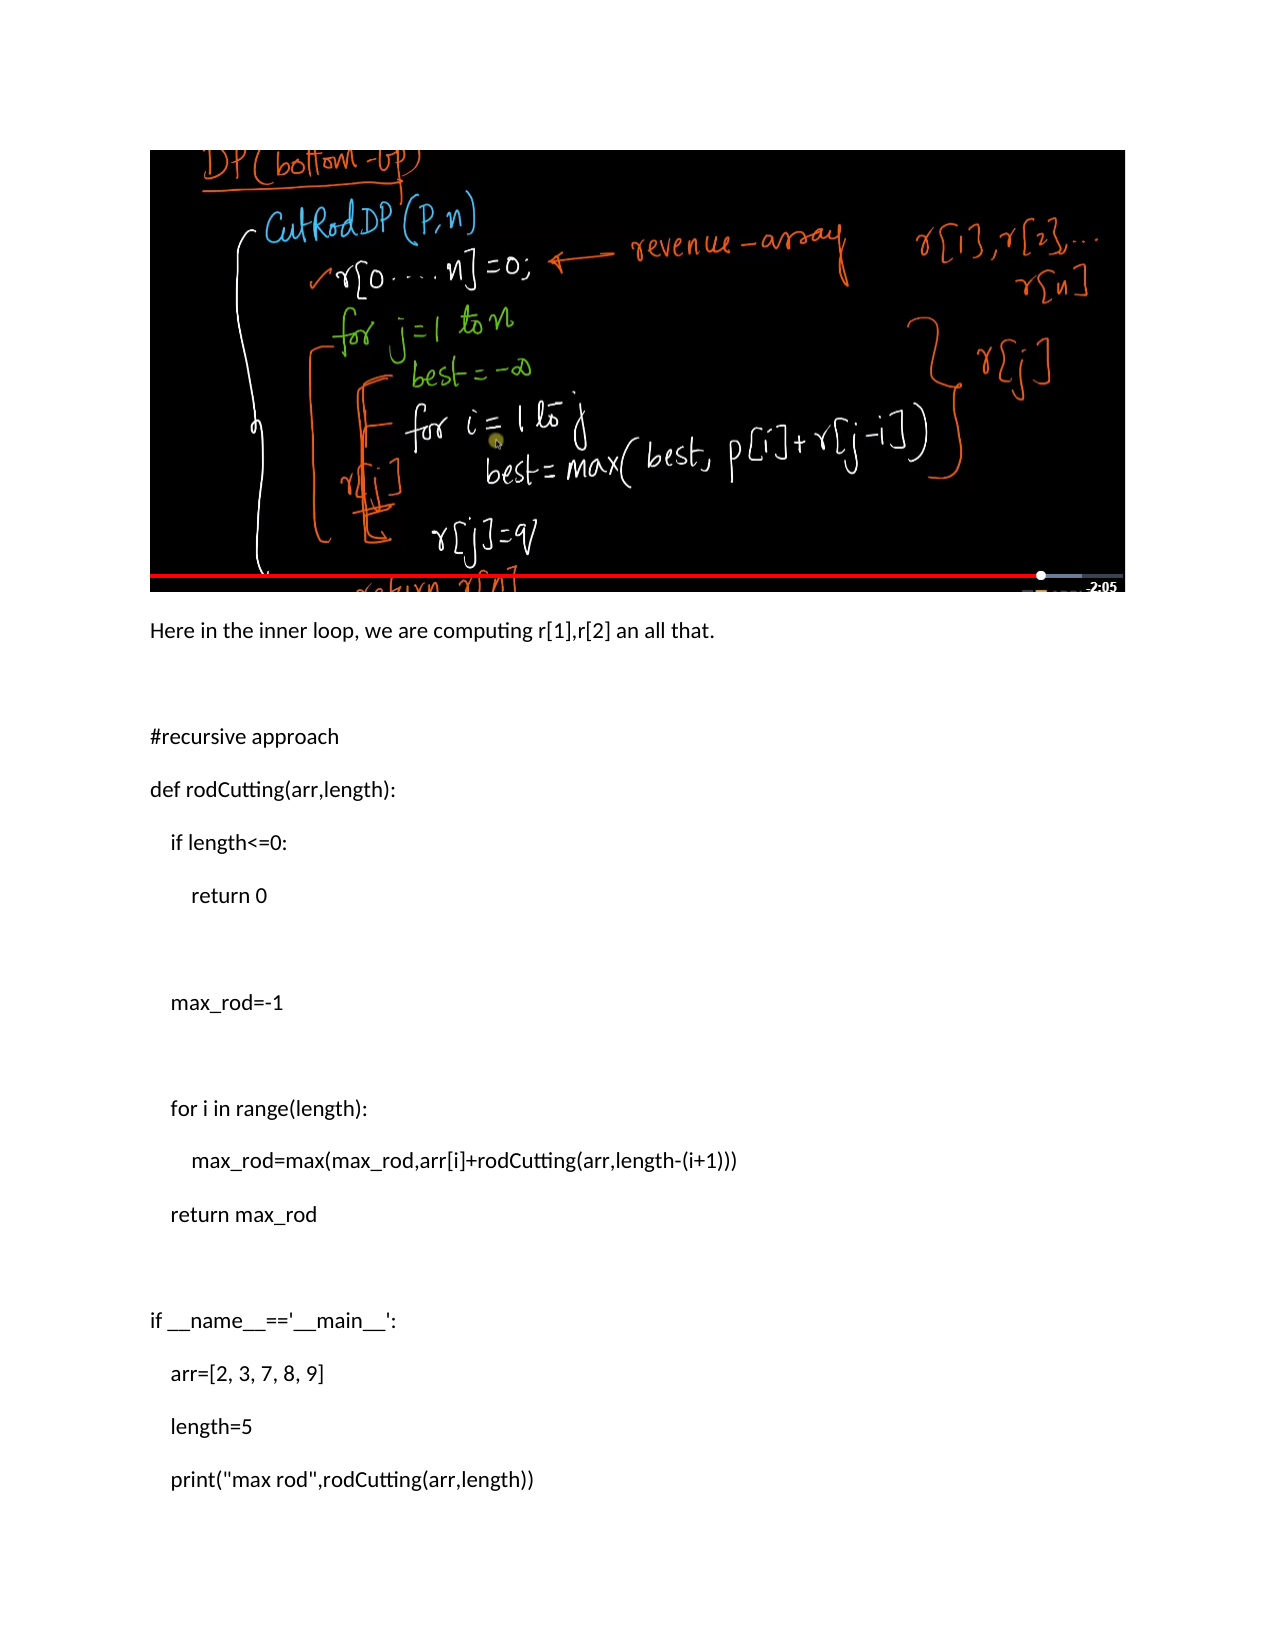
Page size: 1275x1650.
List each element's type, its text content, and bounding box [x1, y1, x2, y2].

text print("max rod",rodCutting(arr,length)) [150, 1465, 1125, 1493]
text return 0 [150, 882, 1125, 909]
text Here in the inner loop, we are computing r[1],r[2] an all that. [150, 616, 1125, 644]
text max_rod=-1 [150, 988, 1125, 1016]
text arr=[2, 3, 7, 8, 9] [150, 1359, 1125, 1387]
text length=5 [150, 1412, 1125, 1440]
text if __name__=='__main__': [150, 1306, 1125, 1334]
text if length<=0: [150, 828, 1125, 857]
text return max_rod [150, 1200, 1125, 1228]
picture [150, 150, 1125, 592]
text max_rod=max(max_rod,arr[i]+rodCutting(arr,length-(i+1))) [150, 1147, 1125, 1175]
text def rodCutting(arr,length): [150, 776, 1125, 803]
text #recursive approach [150, 722, 1125, 751]
text for i in range(length): [150, 1094, 1125, 1122]
